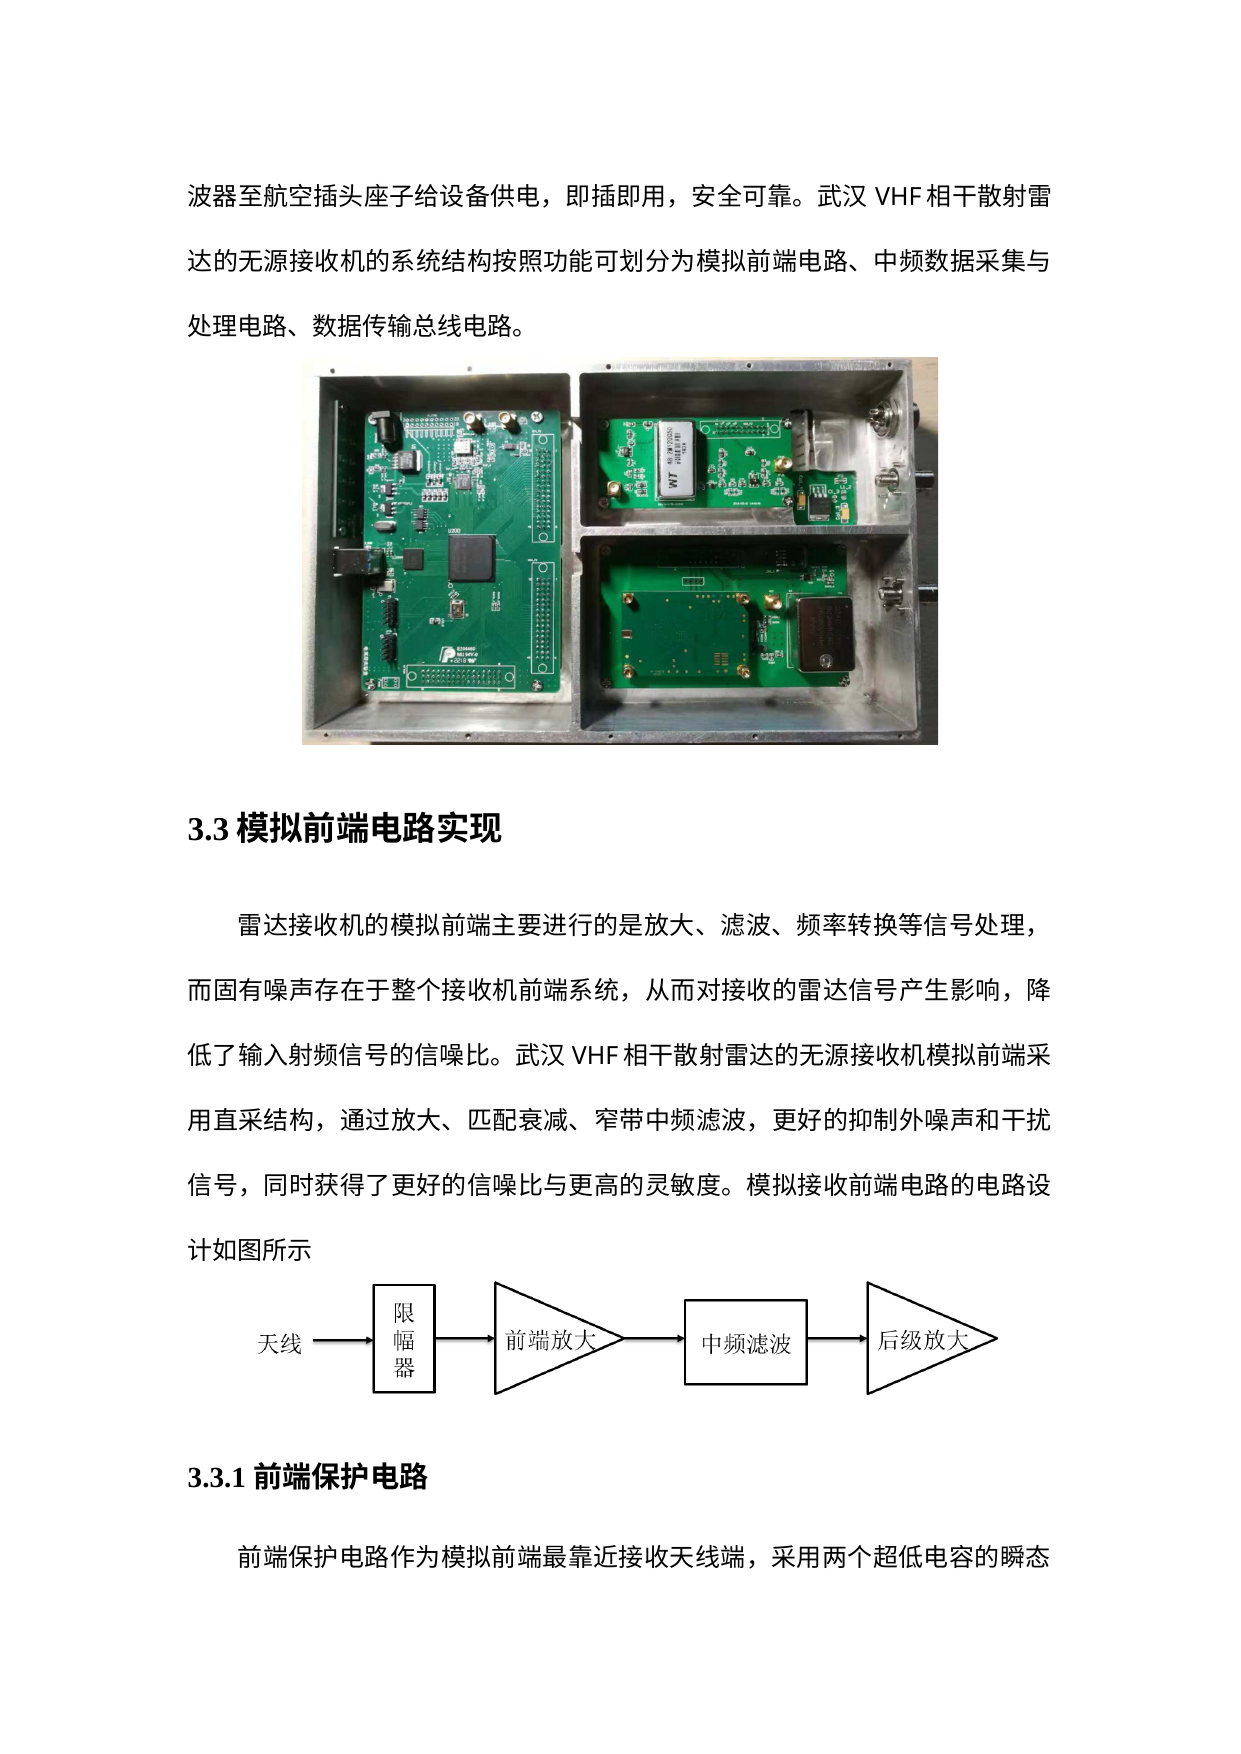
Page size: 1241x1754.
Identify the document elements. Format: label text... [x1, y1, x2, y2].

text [187, 1523, 1053, 1588]
picture [302, 357, 939, 745]
picture [242, 1281, 998, 1395]
subtitle 3.3模拟前端电路实现 [187, 794, 1053, 859]
text 雷达接收机的模拟前端主要进行的是放大、滤波、频率转换等信号处理，而固有噪声存在于整个接收机前端系统，从而对接收的雷达信号产生影响，降低了输入射频信号的信噪比。武汉VHF相干散射雷达的无源接收机模拟前端采用直采结构，通过放大、匹配衰减、窄带中频滤波，更好的抑制外噪声和干扰信号，同时获得了更好的信噪比与更高的灵敏度。模拟接收前端电路的电路设计如图所示 [187, 891, 1053, 1281]
subtitle 3.3.1 前端保护电路 [187, 1442, 1053, 1507]
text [187, 162, 1053, 357]
